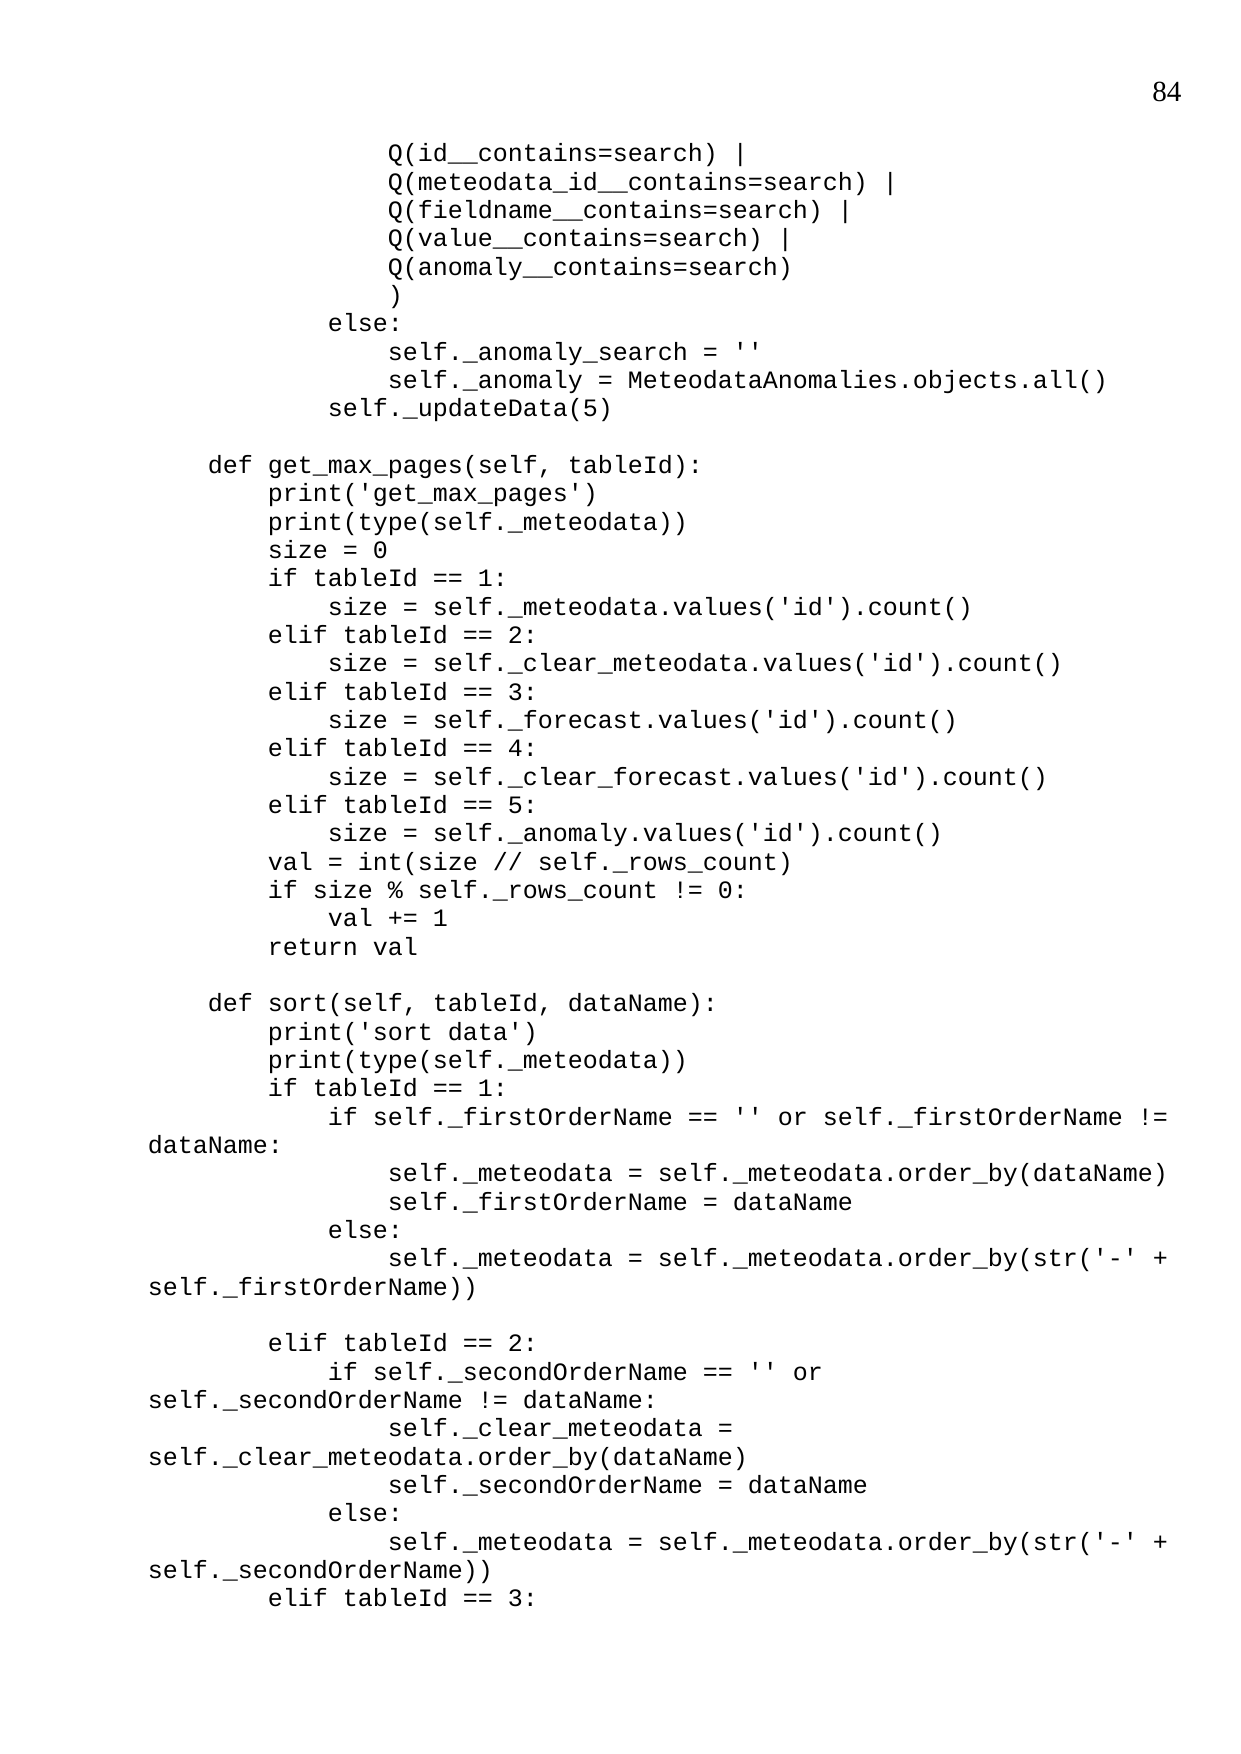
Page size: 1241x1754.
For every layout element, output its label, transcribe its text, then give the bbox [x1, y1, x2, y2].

text Q(meteodata_id__contains=search) | [148, 169, 1181, 198]
text size = 0 [148, 538, 1181, 566]
text self._anomaly_search = '' [148, 339, 1181, 368]
text elif tableId == 3: [148, 679, 1181, 708]
text ) [148, 283, 1181, 311]
text print(type(self._meteodata)) [148, 509, 1181, 538]
text Q(fieldname__contains=search) | [148, 198, 1181, 226]
text Q(id__contains=search) | [148, 141, 1181, 169]
text self._updateData(5) [148, 396, 1181, 424]
text if self._secondOrderName == '' or self._secondOrderName != dataName: [148, 1359, 1181, 1416]
text def sort(self, tableId, dataName): [148, 991, 1181, 1019]
text else: [148, 1218, 1181, 1246]
text elif tableId == 4: [148, 736, 1181, 764]
text print('sort data') [148, 1019, 1181, 1048]
text elif tableId == 2: [148, 623, 1181, 651]
text elif tableId == 5: [148, 793, 1181, 821]
text Q(anomaly__contains=search) [148, 254, 1181, 283]
text if tableId == 1: [148, 566, 1181, 594]
text elif tableId == 3: [148, 1586, 1181, 1614]
text print('get_max_pages') [148, 481, 1181, 509]
text print(type(self._meteodata)) [148, 1048, 1181, 1076]
text self._meteodata = self._meteodata.order_by(dataName) [148, 1161, 1181, 1189]
text elif tableId == 2: [148, 1331, 1181, 1359]
text self._anomaly = MeteodataAnomalies.objects.all() [148, 368, 1181, 396]
text return val [148, 934, 1181, 963]
text self._secondOrderName = dataName [148, 1473, 1181, 1501]
text def get_max_pages(self, tableId): [148, 453, 1181, 481]
text self._firstOrderName = dataName [148, 1189, 1181, 1218]
text Q(value__contains=search) | [148, 226, 1181, 254]
text else: [148, 311, 1181, 339]
text self._clear_meteodata = self._clear_meteodata.order_by(dataName) [148, 1416, 1181, 1473]
text self._meteodata = self._meteodata.order_by(str('-' + self._firstOrderName)) [148, 1246, 1181, 1303]
text size = self._meteodata.values('id').count() [148, 594, 1181, 623]
text size = self._anomaly.values('id').count() [148, 821, 1181, 849]
text if self._firstOrderName == '' or self._firstOrderName != dataName: [148, 1104, 1181, 1161]
text if tableId == 1: [148, 1076, 1181, 1104]
text else: [148, 1501, 1181, 1529]
text self._meteodata = self._meteodata.order_by(str('-' + self._secondOrderName)) [148, 1529, 1181, 1586]
text if size % self._rows_count != 0: [148, 878, 1181, 906]
text size = self._clear_forecast.values('id').count() [148, 764, 1181, 793]
text val += 1 [148, 906, 1181, 934]
text size = self._forecast.values('id').count() [148, 708, 1181, 736]
text size = self._clear_meteodata.values('id').count() [148, 651, 1181, 679]
text val = int(size // self._rows_count) [148, 849, 1181, 878]
